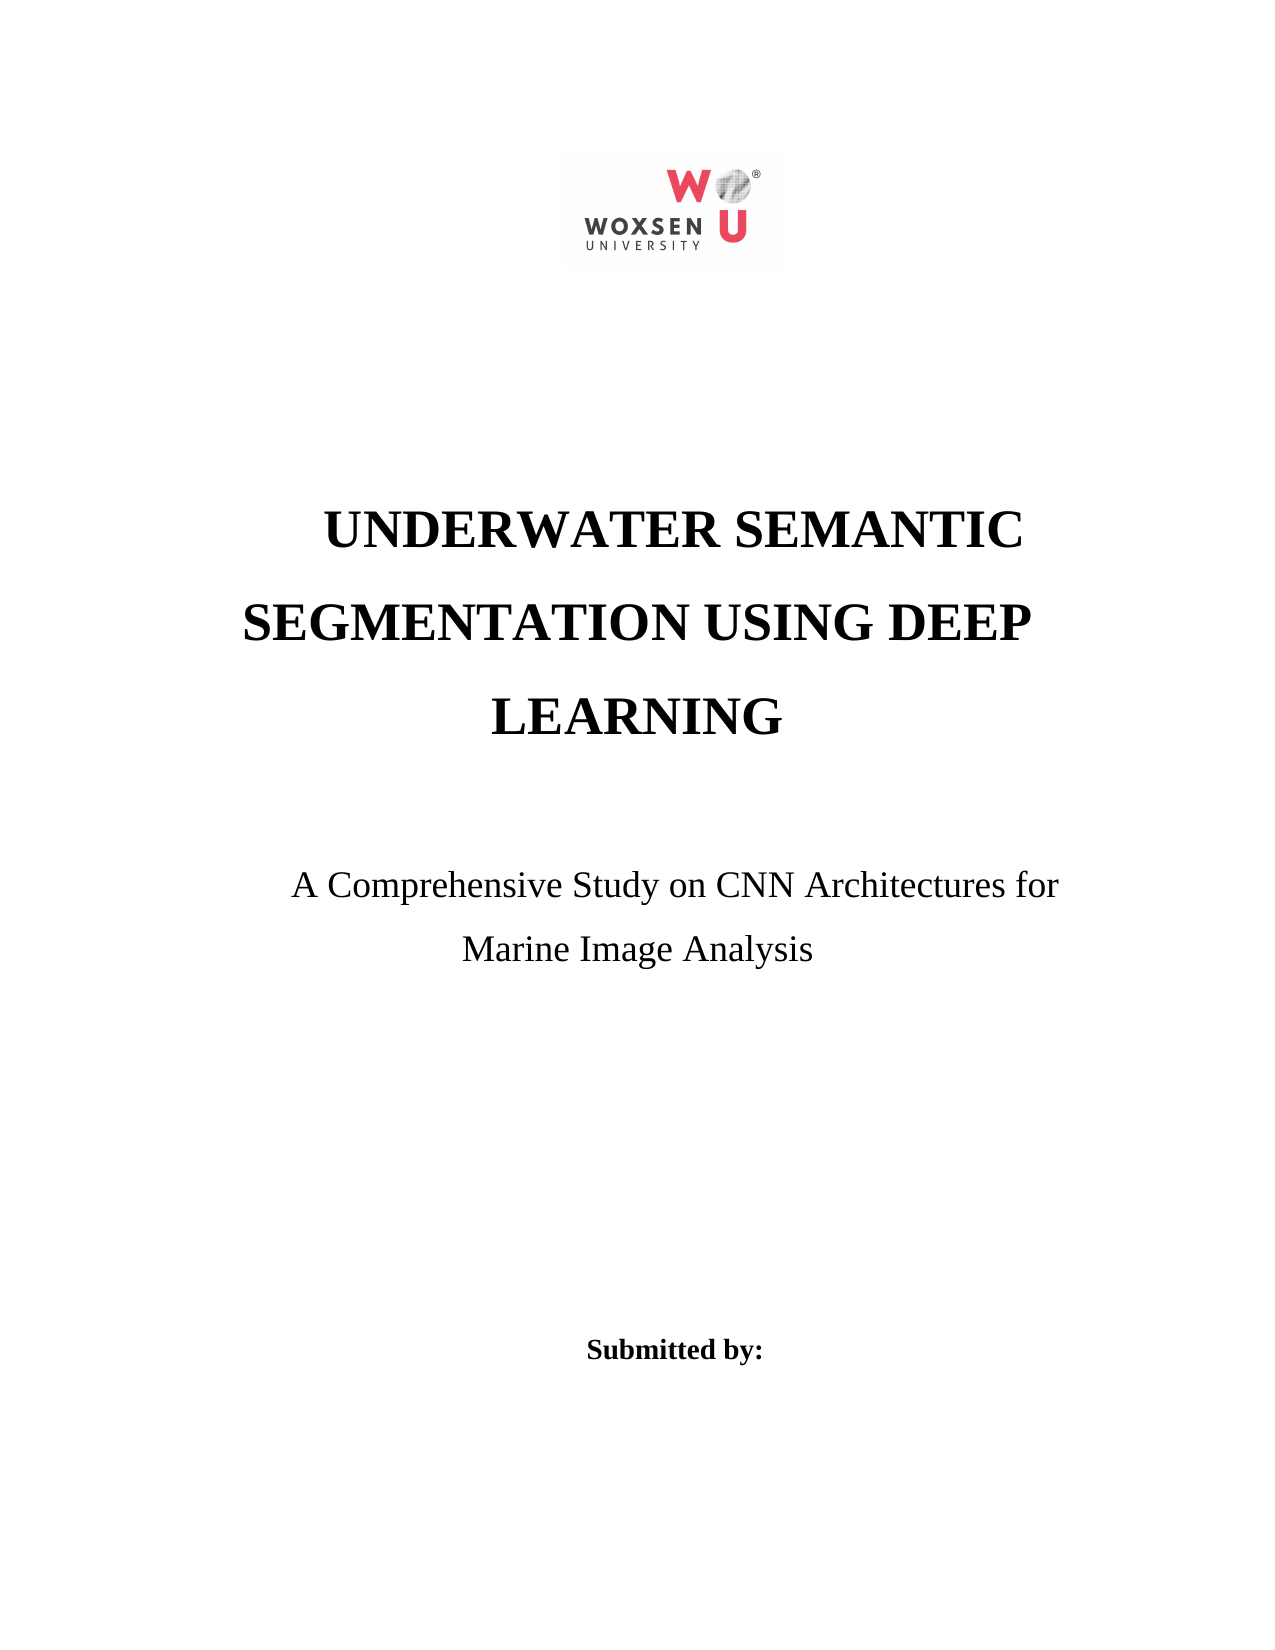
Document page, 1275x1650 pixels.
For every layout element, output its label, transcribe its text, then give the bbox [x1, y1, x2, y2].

picture [562, 150, 788, 270]
text Submitted by: [187, 1332, 1087, 1366]
text UNDERWATER SEMANTIC SEGMENTATION USING DEEP LEARNING [187, 497, 1087, 746]
text A Comprehensive Study on CNN Architectures for Marine Image Analysis [187, 862, 1087, 970]
